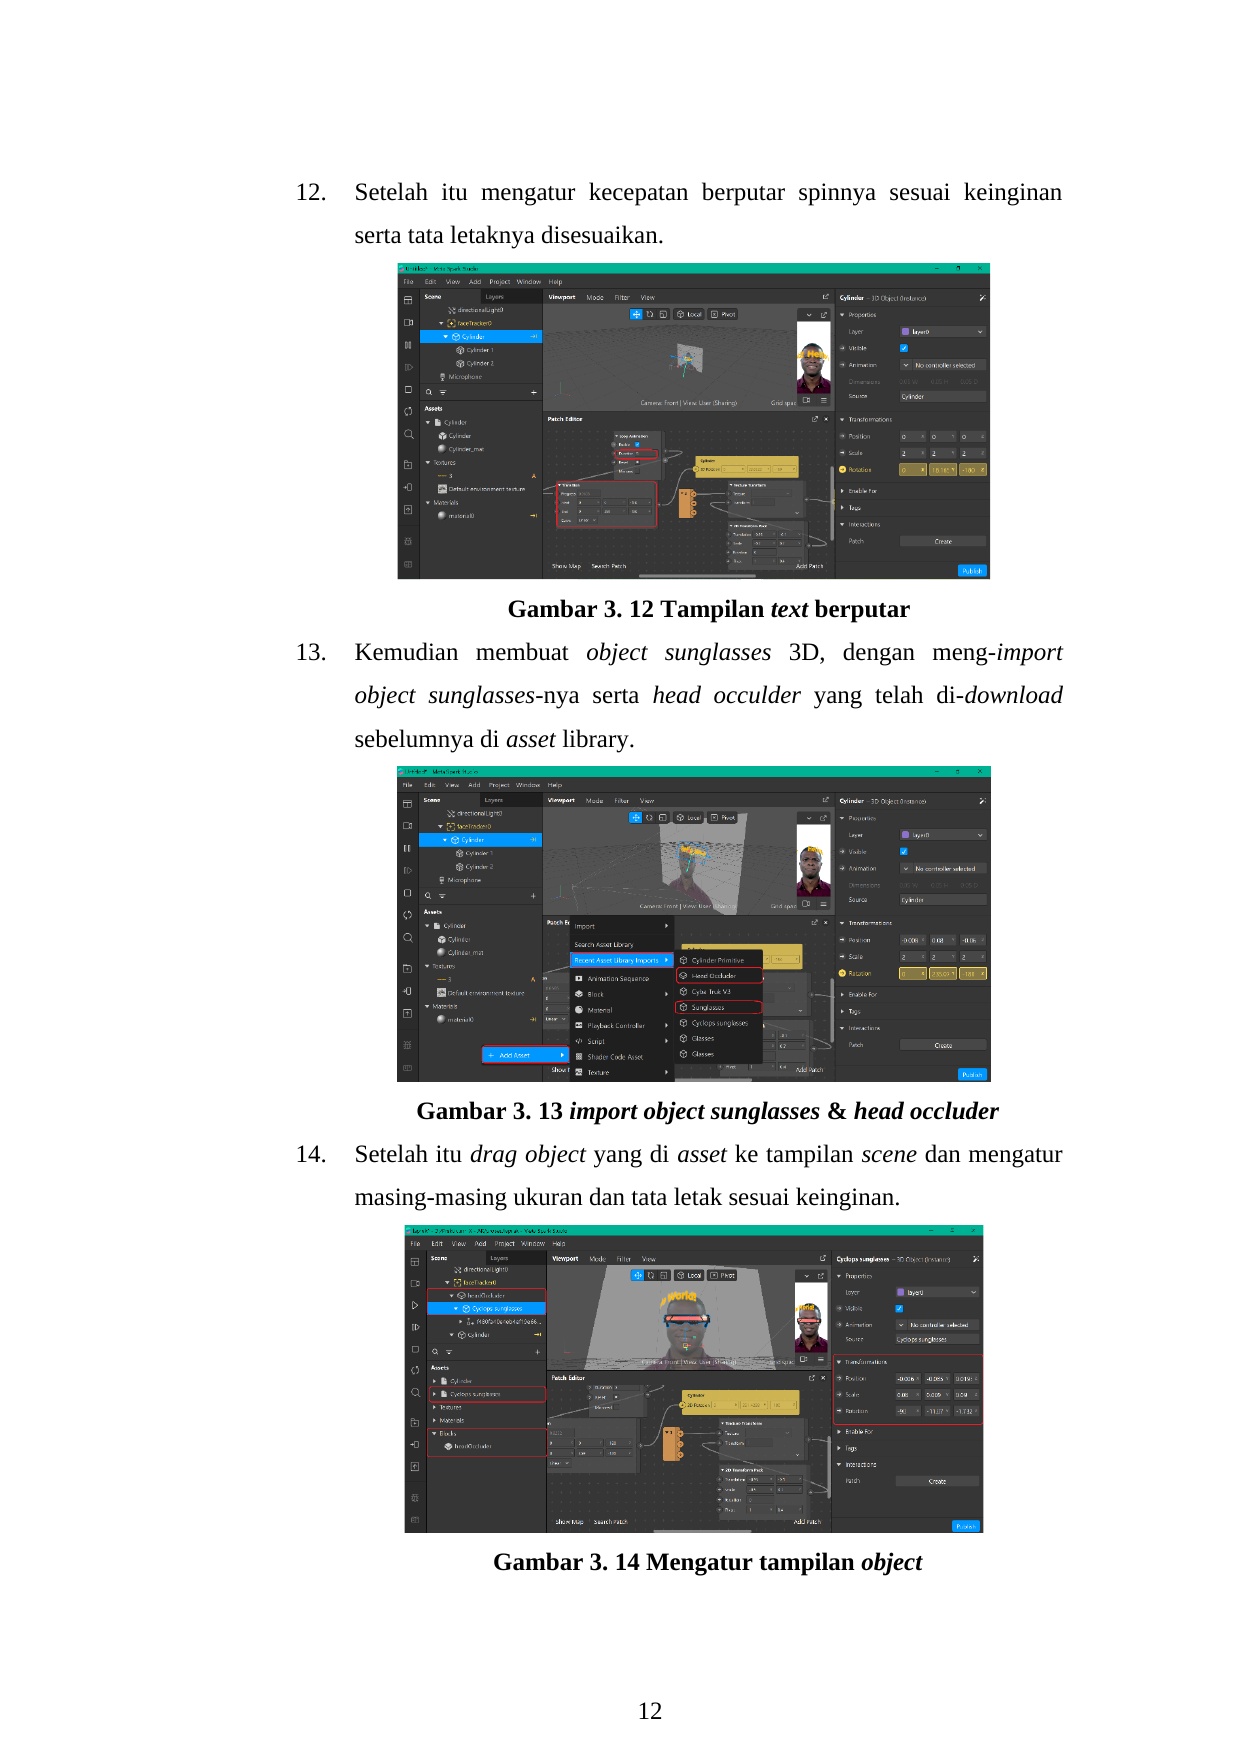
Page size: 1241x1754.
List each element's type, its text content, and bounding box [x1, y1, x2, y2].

picture [397, 766, 991, 1082]
list Kemudian membuat object sunglasses 3D, dengan meng-import object sunglasses-nya serta head occulder yang telah di-download sebelumnya di asset library. [295, 637, 1063, 752]
list Setelah itu mengatur kecepatan berputar spinnya sesuai keinginan serta tata letaknya disesuaikan. [295, 177, 1063, 249]
picture [404, 1225, 984, 1533]
list Setelah itu drag object yang di asset ke tampilan scene dan mengatur masing-masing ukuran dan tata letak sesuai keinginan. [295, 1139, 1063, 1211]
picture [397, 263, 991, 580]
